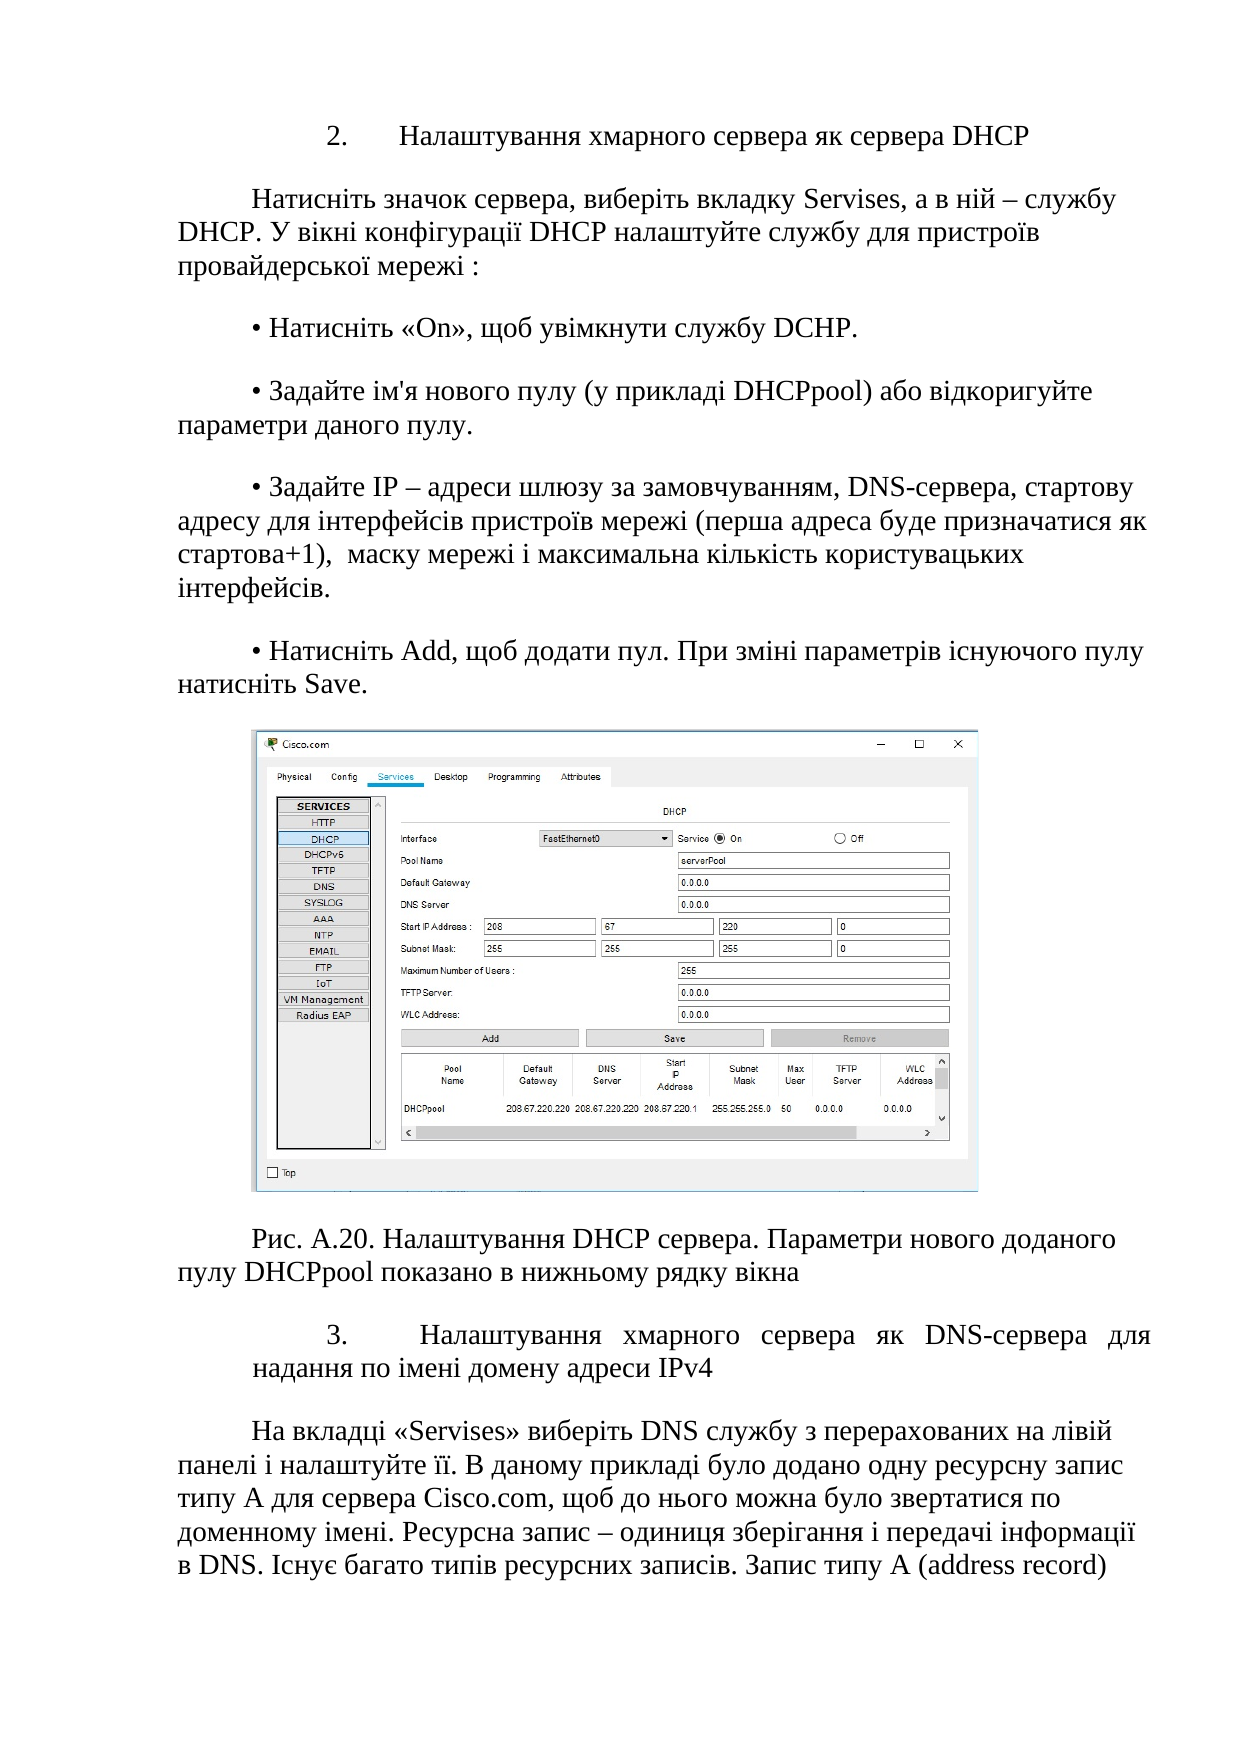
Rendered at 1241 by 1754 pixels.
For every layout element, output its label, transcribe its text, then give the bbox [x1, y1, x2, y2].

text • Натисніть «On», щоб увімкнути службу DCHP. [177, 311, 1152, 344]
text Рис. А.20. Налаштування DHCP сервера. Параметри нового доданого пулу DHCPpool показано в нижньому рядку вікна [177, 1221, 1152, 1288]
list Налаштування хмарного сервера як сервера DHCP [252, 118, 1152, 152]
text • Задайте ім'я нового пулу (у прикладі DHCPpool) або відкоригуйте параметри даного пулу. [177, 373, 1152, 440]
picture [251, 729, 979, 1192]
list Налаштування хмарного сервера як DNS-сервера для надання по імені домену адреси IPv4 [252, 1317, 1152, 1384]
text • Задайте ІР – адреси шлюзу за замовчуванням, DNS-сервера, стартову адресу для інтерфейсів пристроїв мережі (перша адреса буде призначатися як стартова+1), маску мережі і максимальна кількість користувацьких інтерфейсів. [177, 469, 1152, 604]
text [177, 1413, 1152, 1581]
text • Натисніть Add, щоб додати пул. При зміні параметрів існуючого пулу натисніть Save. [177, 633, 1152, 700]
text Натисніть значок сервера, виберіть вкладку Servises, а в ній – службу DHCP. У вікні конфігурації DHCP налаштуйте службу для пристроїв провайдерської мережі : [177, 181, 1152, 281]
